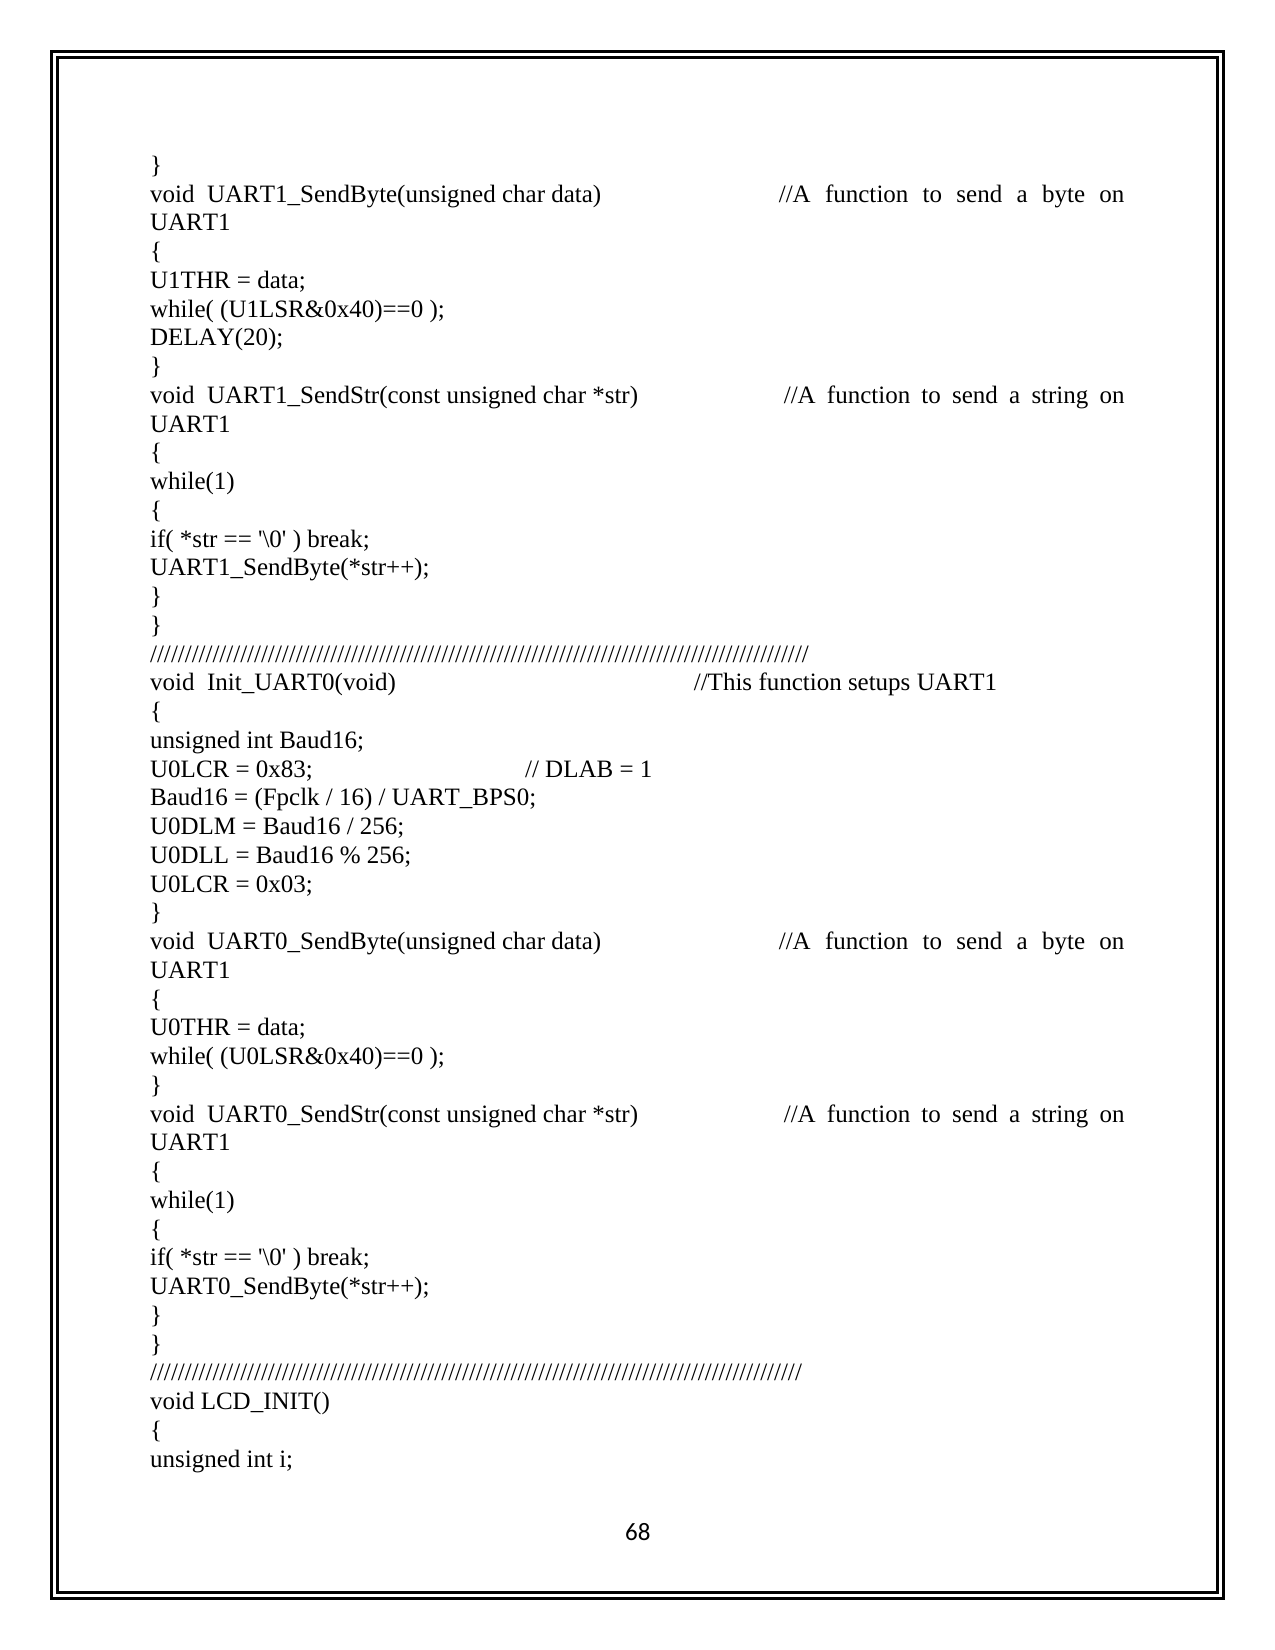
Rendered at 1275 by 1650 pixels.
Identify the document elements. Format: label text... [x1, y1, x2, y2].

text { [150, 1214, 1125, 1242]
text { [150, 696, 1125, 725]
text } [150, 150, 1125, 179]
text } [150, 581, 1125, 610]
text /////////////////////////////////////////////////////////////////////////////////////////////// [150, 639, 1125, 667]
text void Init_UART0(void) //This function setups UART1 [150, 667, 1125, 696]
text { [150, 1156, 1125, 1185]
text void UART0_SendByte(unsigned char data) //A function to send a byte on UART1 [150, 926, 1125, 984]
text while( (U1LSR&0x40)==0 ); [150, 294, 1125, 322]
text while(1) [150, 1185, 1125, 1214]
text U0DLL = Baud16 % 256; [150, 840, 1125, 869]
text { [150, 437, 1125, 466]
text { [150, 495, 1125, 524]
text U0LCR = 0x83; // DLAB = 1 [150, 754, 1125, 782]
text } [150, 1070, 1125, 1099]
text unsigned int i; [150, 1444, 1125, 1472]
text UART0_SendByte(*str++); [150, 1271, 1125, 1300]
text DELAY(20); [150, 322, 1125, 351]
text } [150, 610, 1125, 639]
text { [150, 984, 1125, 1012]
text ////////////////////////////////////////////////////////////////////////////////////////////// [150, 1357, 1125, 1386]
text } [150, 897, 1125, 926]
text unsigned int Baud16; [150, 725, 1125, 754]
text } [150, 1300, 1125, 1329]
text if( *str == '\0' ) break; [150, 524, 1125, 552]
text while( (U0LSR&0x40)==0 ); [150, 1041, 1125, 1070]
text } [150, 1329, 1125, 1357]
text void UART0_SendStr(const unsigned char *str) //A function to send a string on UART1 [150, 1099, 1125, 1156]
text U0THR = data; [150, 1012, 1125, 1041]
text U1THR = data; [150, 265, 1125, 294]
text while(1) [150, 466, 1125, 495]
text { [150, 236, 1125, 265]
text { [150, 1415, 1125, 1444]
text UART1_SendByte(*str++); [150, 552, 1125, 581]
text Baud16 = (Fpclk / 16) / UART_BPS0; [150, 782, 1125, 811]
text U0DLM = Baud16 / 256; [150, 811, 1125, 840]
text void LCD_INIT() [150, 1386, 1125, 1415]
text void UART1_SendStr(const unsigned char *str) //A function to send a string on UART1 [150, 380, 1125, 437]
text } [150, 351, 1125, 380]
text if( *str == '\0' ) break; [150, 1242, 1125, 1271]
text U0LCR = 0x03; [150, 869, 1125, 897]
text void UART1_SendByte(unsigned char data) //A function to send a byte on UART1 [150, 179, 1125, 236]
